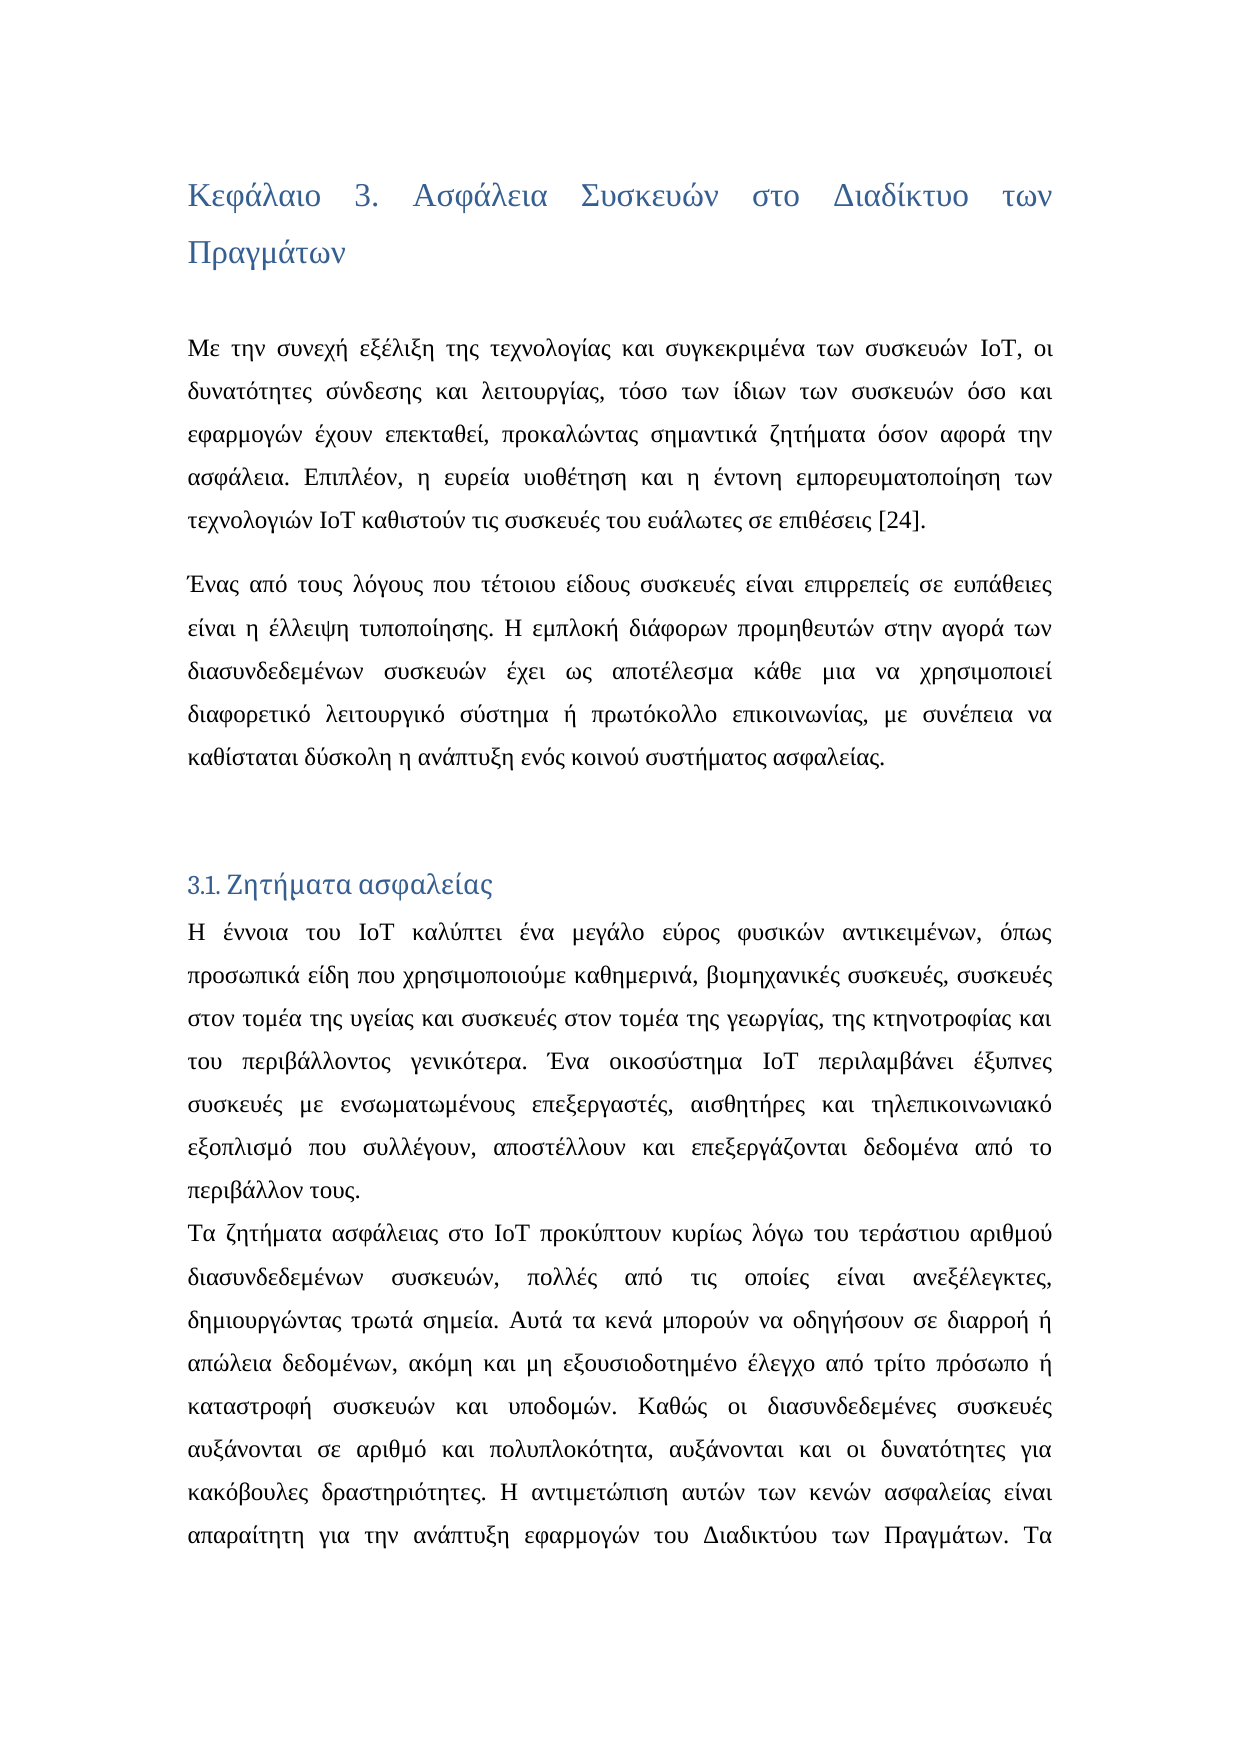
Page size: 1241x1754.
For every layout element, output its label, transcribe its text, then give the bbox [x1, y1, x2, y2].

text Ένας από τους λόγους που τέτοιου είδους συσκευές είναι επιρρεπείς σε ευπάθειες είναι η έλλειψη τυποποίησης. Η εμπλοκή διάφορων προμηθευτών στην αγορά των διασυνδεδεμένων συσκευών έχει ως αποτέλεσμα κάθε μια να χρησιμοποιεί διαφορετικό λειτουργικό σύστημα ή πρωτόκολλο επικοινωνίας, με συνέπεια να καθίσταται δύσκολη η ανάπτυξη ενός κοινού συστήματος ασφαλείας. [187, 569, 1053, 771]
subtitle Κεφάλαιο 3. Ασφάλεια Συσκευών στο Διαδίκτυο των Πραγμάτων [187, 175, 1053, 271]
text Με την συνεχή εξέλιξη της τεχνολογίας και συγκεκριμένα των συσκευών IoT, οι δυνατότητες σύνδεσης και λειτουργίας, τόσο των ίδιων των συσκευών όσο και εφαρμογών έχουν επεκταθεί, προκαλώντας σημαντικά ζητήματα όσον αφορά την ασφάλεια. Επιπλέον, η ευρεία υιοθέτηση και η έντονη εμπορευματοποίηση των τεχνολογιών IoT καθιστούν τις συσκευές του ευάλωτες σε επιθέσεις . [187, 333, 1053, 534]
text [187, 1218, 1053, 1549]
text Η έννοια του ΙοΤ καλύπτει ένα μεγάλο εύρος φυσικών αντικειμένων, όπως προσωπικά είδη που χρησιμοποιούμε καθημερινά, βιομηχανικές συσκευές, συσκευές στον τομέα της υγείας και συσκευές στον τομέα της γεωργίας, της κτηνοτροφίας και του περιβάλλοντος γενικότερα. Ένα οικοσύστημα IoT περιλαμβάνει έξυπνες συσκευές με ενσωματωμένους επεξεργαστές, αισθητήρες και τηλεπικοινωνιακό εξοπλισμό που συλλέγουν, αποστέλλουν και επεξεργάζονται δεδομένα από το περιβάλλον τους. [187, 917, 1053, 1204]
subtitle 3.1. Ζητήματα ασφαλείας [187, 870, 1053, 901]
